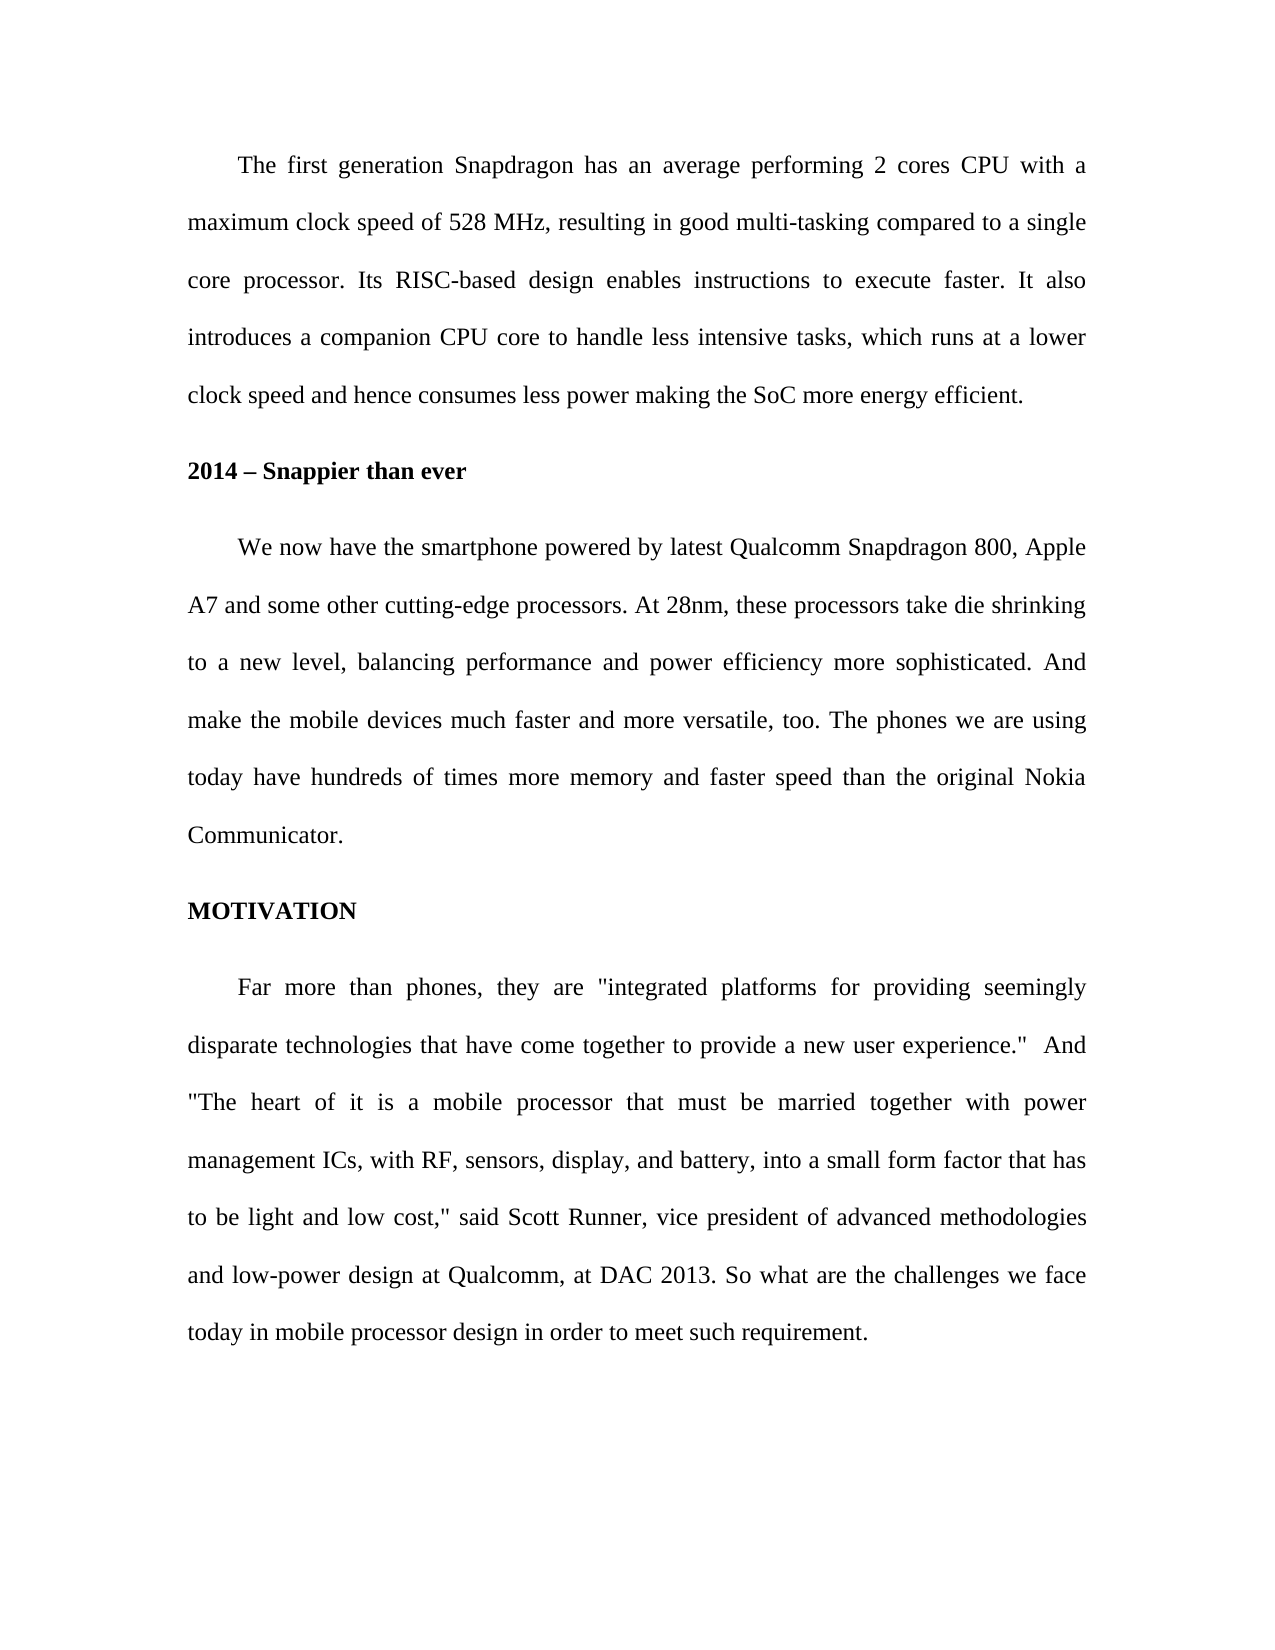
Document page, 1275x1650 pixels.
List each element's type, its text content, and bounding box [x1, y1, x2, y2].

text Far more than phones, they are "integrated platforms for providing seemingly disparate technologies that have come together to provide a new user experience." And "The heart of it is a mobile processor that must be married together with power management ICs, with RF, sensors, display, and battery, into a small form factor that has to be light and low cost," said Scott Runner, vice president of advanced methodologies and low-power design at Qualcomm, at DAC 2013. So what are the challenges we face today in mobile processor design in order to meet such requirement. [187, 972, 1087, 1346]
text The first generation Snapdragon has an average performing 2 cores CPU with a maximum clock speed of 528 MHz, resulting in good multi-tasking compared to a single core processor. Its RISC-based design enables instructions to execute faster. It also introduces a companion CPU core to handle less intensive tasks, which runs at a lower clock speed and hence consumes less power making the SoC more energy efficient. [187, 150, 1087, 409]
text We now have the smartphone powered by latest Qualcomm Snapdragon 800, Apple A7 and some other cutting-edge processors. At 28nm, these processors take die shrinking to a new level, balancing performance and power efficiency more sophisticated. And make the mobile devices much faster and more versatile, too. The phones we are using today have hundreds of times more memory and faster speed than the original Nokia Communicator. [187, 532, 1087, 849]
text MOTIVATION [187, 896, 1087, 925]
text 2014 – Snappier than ever [187, 456, 1087, 485]
